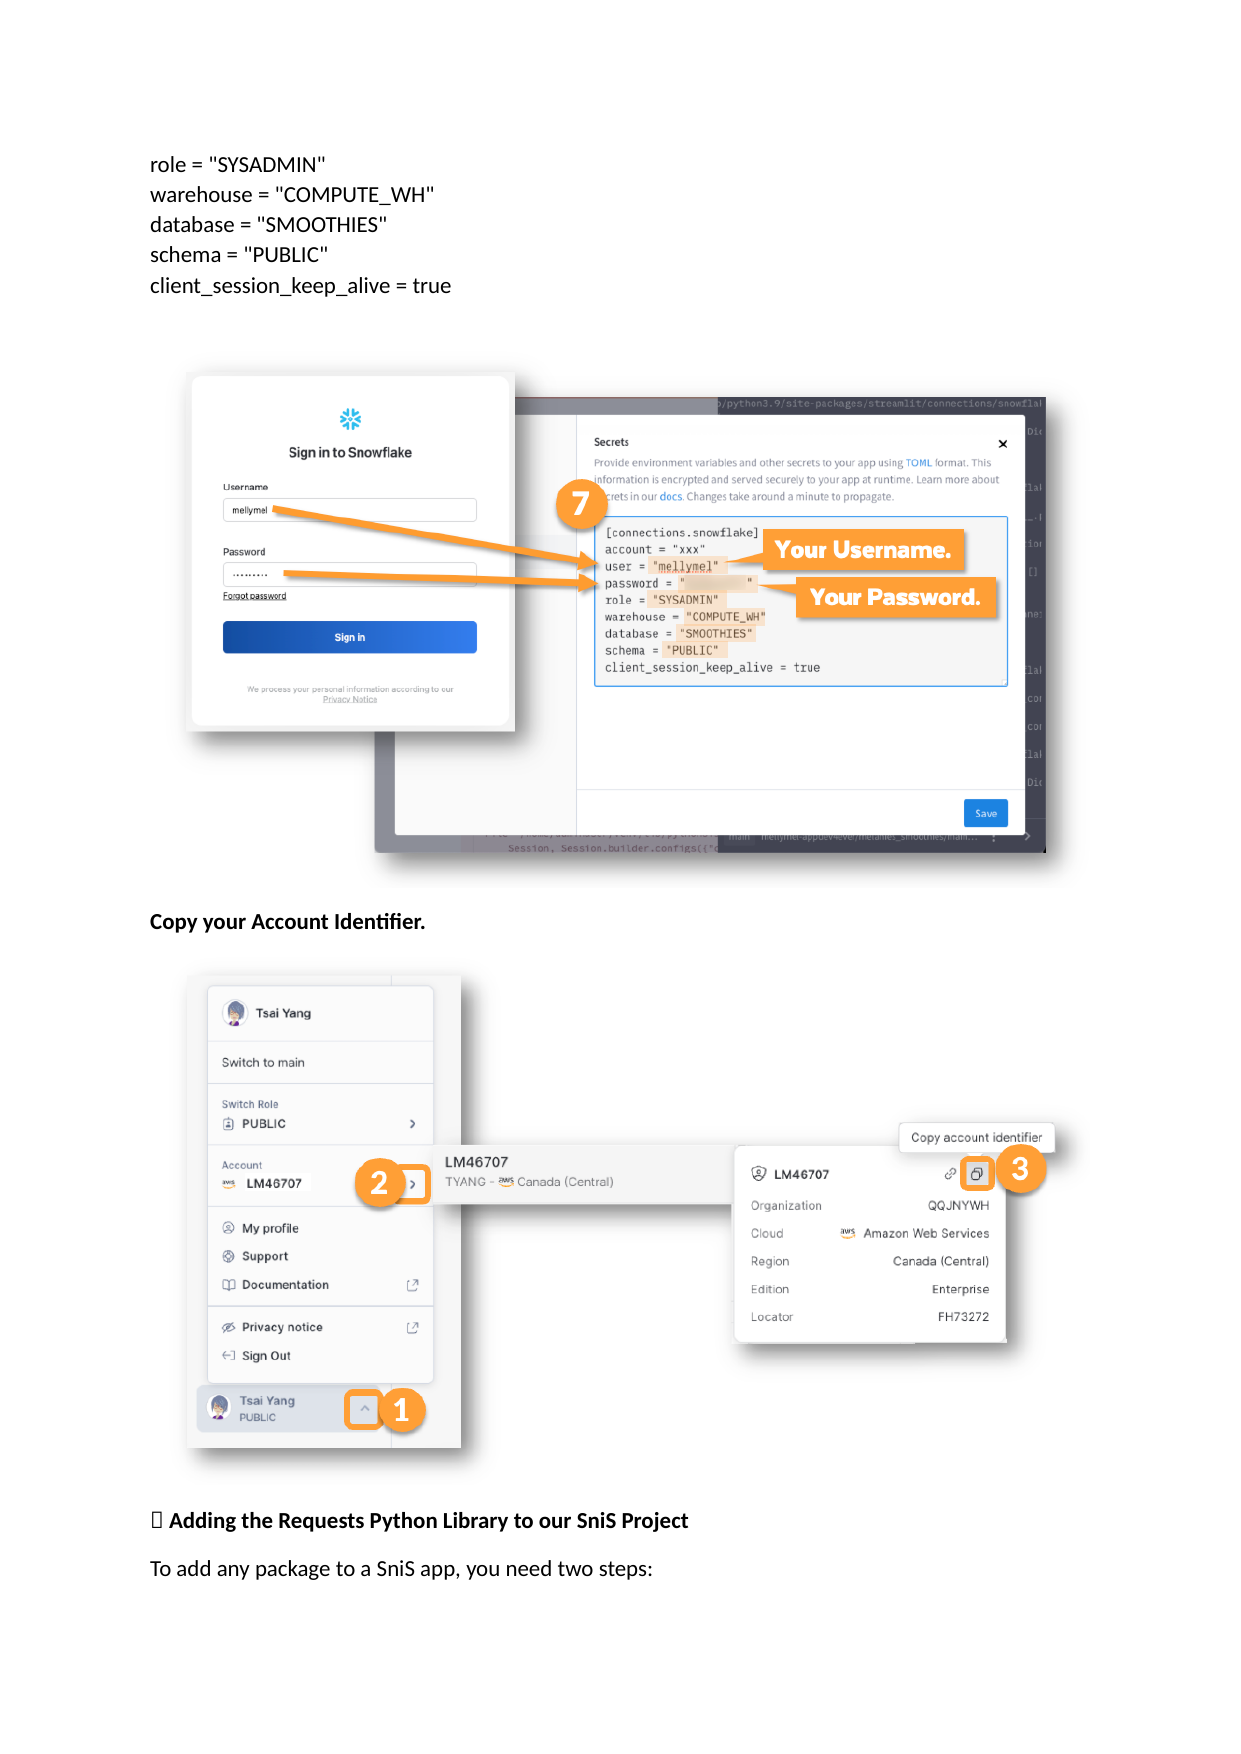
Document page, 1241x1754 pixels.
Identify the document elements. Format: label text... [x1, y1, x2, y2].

picture [150, 953, 1091, 1485]
text To add any package to a SniS app, you need two steps: [150, 1554, 1090, 1582]
text 📓 Adding the Requests Python Library to our SniS Project [150, 1504, 1090, 1535]
text warehouse = "COMPUTE_WH" [150, 180, 1090, 208]
text role = "SYSADMIN" [150, 150, 1090, 178]
text client_session_keep_alive = true [150, 271, 1090, 299]
text Copy your Account Identifier. [150, 907, 1090, 935]
text schema = "PUBLIC" [150, 241, 1090, 269]
text database = "SMOOTHIES" [150, 210, 1090, 238]
picture [150, 347, 1091, 888]
